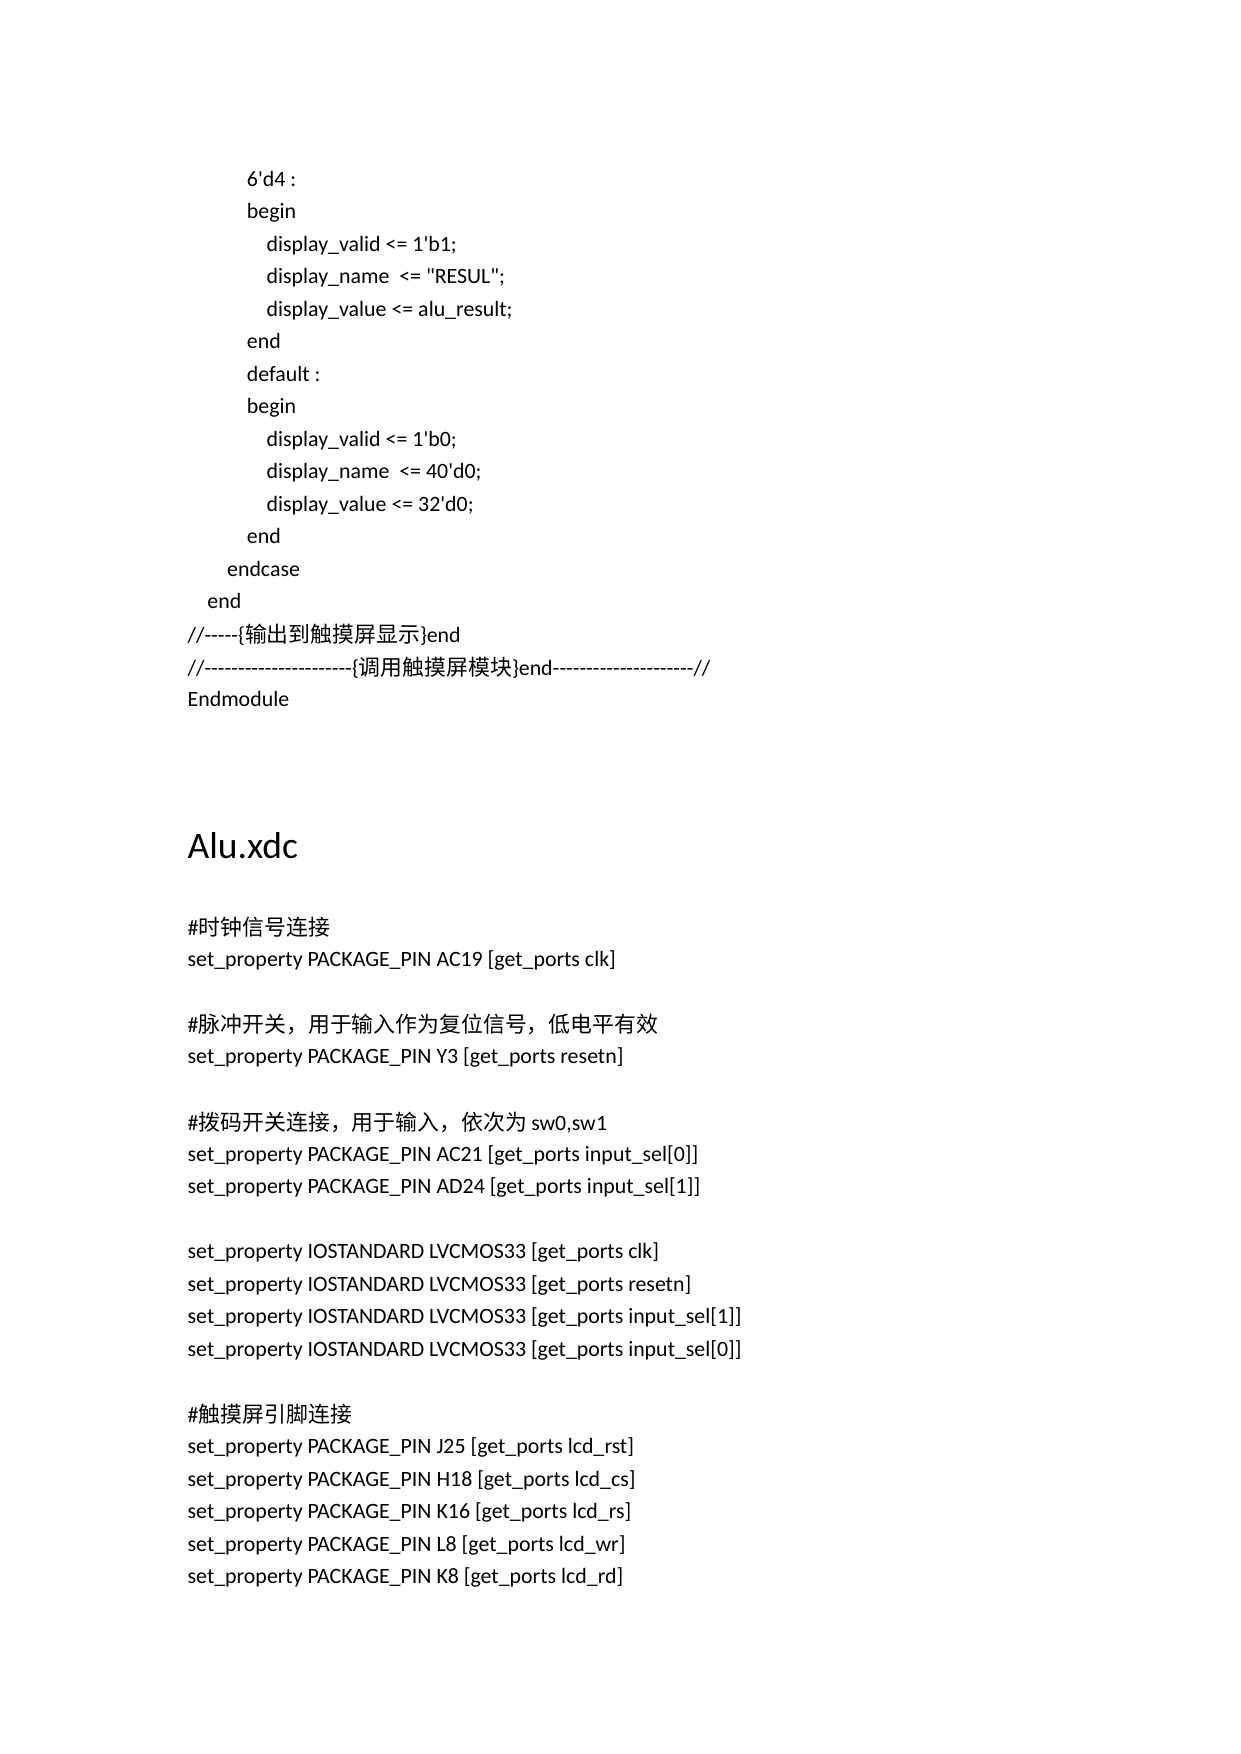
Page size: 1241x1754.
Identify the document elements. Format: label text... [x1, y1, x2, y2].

list display_valid <= 1'b1; [187, 227, 1053, 259]
list //-----{输出到触摸屏显示}end [187, 617, 1053, 649]
list set_property IOSTANDARD LVCMOS33 [get_ports resetn] [187, 1267, 1053, 1299]
list set_property IOSTANDARD LVCMOS33 [get_ports clk] [187, 1234, 1053, 1267]
list set_property PACKAGE_PIN AD24 [get_ports input_sel[1]] [187, 1169, 1053, 1202]
list begin [187, 389, 1053, 422]
list begin [187, 194, 1053, 227]
list Endmodule [187, 682, 1053, 714]
list display_name <= "RESUL"; [187, 259, 1053, 292]
list set_property IOSTANDARD LVCMOS33 [get_ports input_sel[0]] [187, 1332, 1053, 1364]
list end [187, 519, 1053, 552]
list display_valid <= 1'b0; [187, 422, 1053, 454]
list set_property PACKAGE_PIN J25 [get_ports lcd_rst] [187, 1429, 1053, 1462]
list set_property PACKAGE_PIN K16 [get_ports lcd_rs] [187, 1494, 1053, 1527]
list set_property PACKAGE_PIN AC19 [get_ports clk] [187, 942, 1053, 974]
list 6'd4 : [187, 162, 1053, 194]
list display_value <= 32'd0; [187, 487, 1053, 519]
list set_property PACKAGE_PIN K8 [get_ports lcd_rd] [187, 1559, 1053, 1592]
list set_property PACKAGE_PIN AC21 [get_ports input_sel[0]] [187, 1137, 1053, 1169]
list set_property PACKAGE_PIN Y3 [get_ports resetn] [187, 1039, 1053, 1072]
list #拨码开关连接，用于输入，依次为sw0,sw1 [187, 1104, 1053, 1137]
list set_property IOSTANDARD LVCMOS33 [get_ports input_sel[1]] [187, 1299, 1053, 1332]
list endcase [187, 552, 1053, 584]
list set_property PACKAGE_PIN L8 [get_ports lcd_wr] [187, 1527, 1053, 1559]
list default : [187, 357, 1053, 389]
list end [187, 584, 1053, 617]
list //----------------------{调用触摸屏模块}end---------------------// [187, 649, 1053, 682]
list #触摸屏引脚连接 [187, 1397, 1053, 1429]
list #时钟信号连接 [187, 909, 1053, 942]
list Alu.xdc [187, 812, 1053, 877]
list set_property PACKAGE_PIN H18 [get_ports lcd_cs] [187, 1462, 1053, 1494]
list end [187, 324, 1053, 357]
list display_name <= 40'd0; [187, 454, 1053, 487]
list #脉冲开关，用于输入作为复位信号，低电平有效 [187, 1007, 1053, 1039]
list display_value <= alu_result; [187, 292, 1053, 324]
